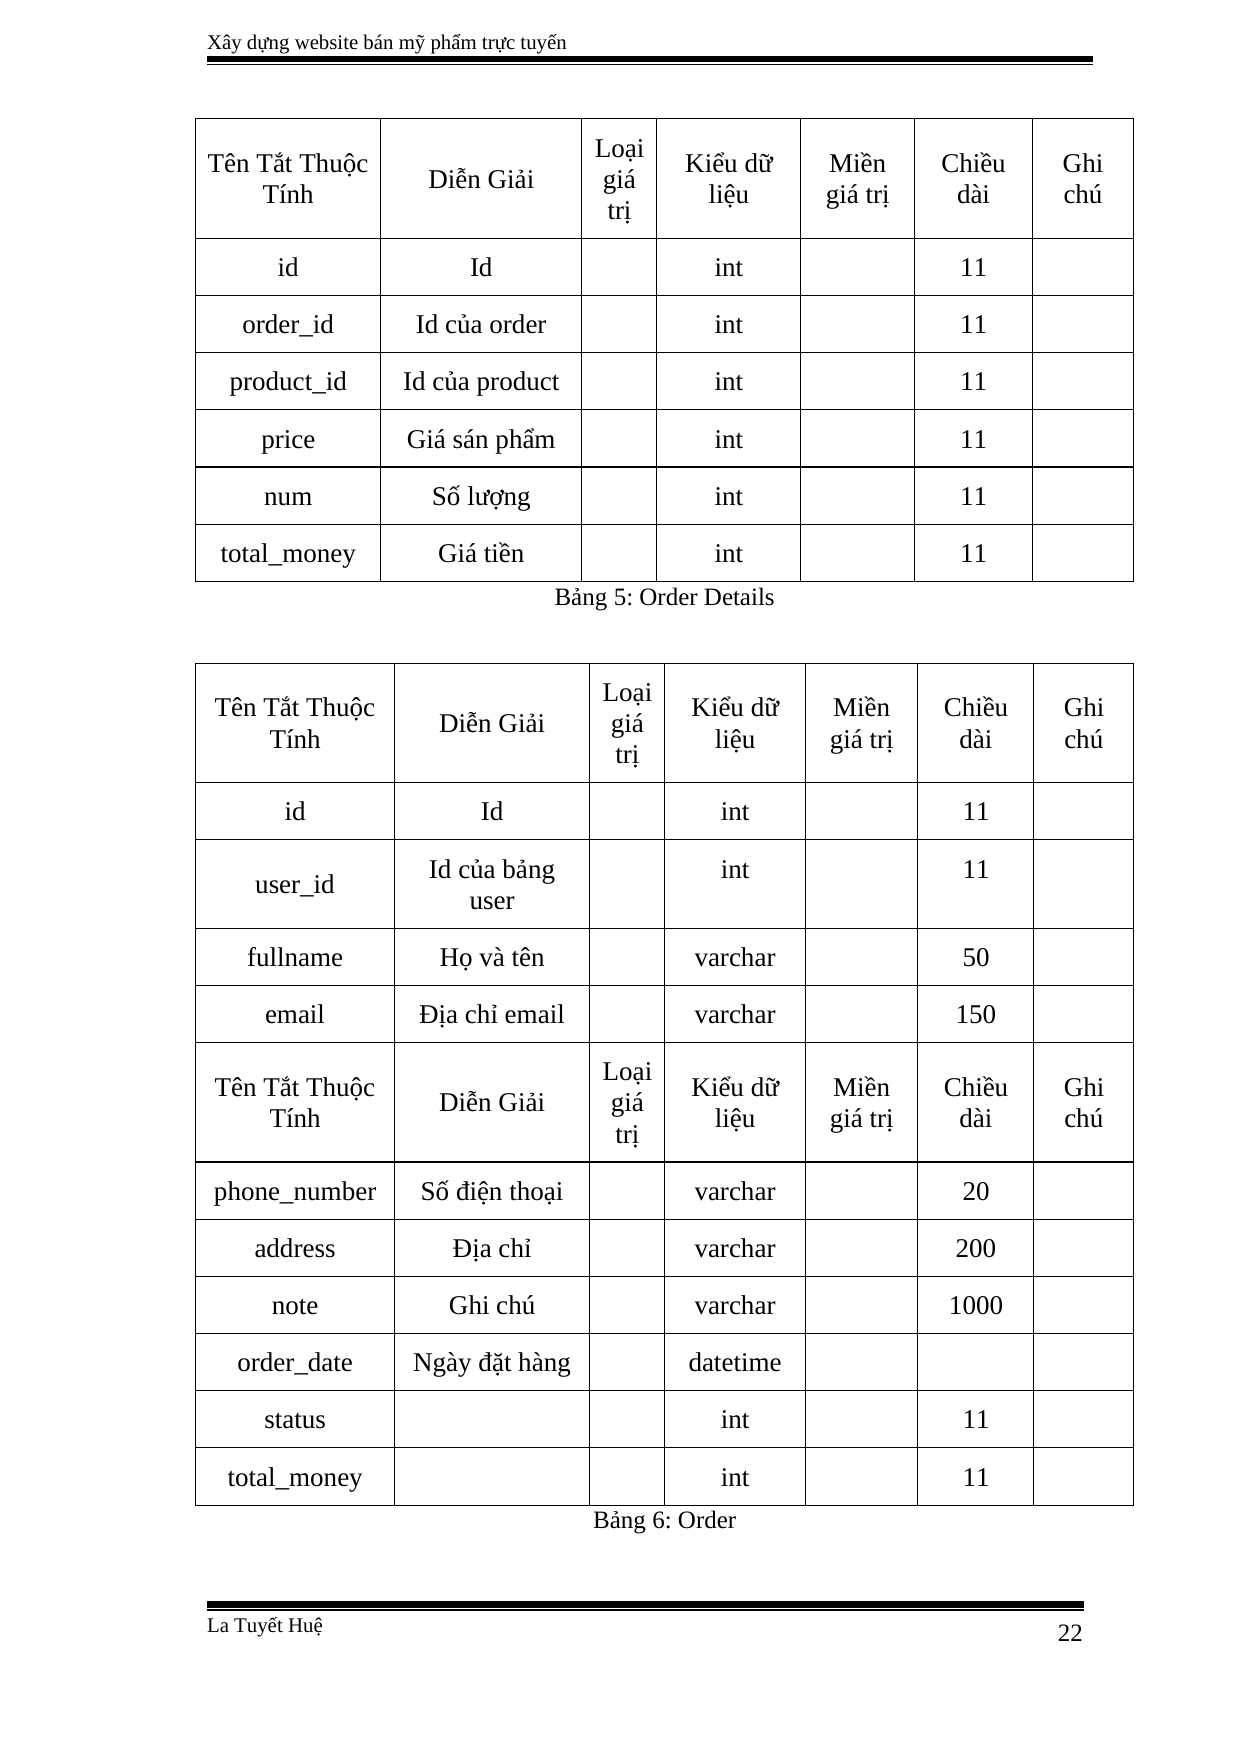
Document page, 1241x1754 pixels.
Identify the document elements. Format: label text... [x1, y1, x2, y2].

table_cell fullname [196, 929, 394, 985]
table_header Tên Tắt Thuộc Tính [196, 664, 394, 782]
table_header Loại giá trị [582, 119, 656, 238]
table_cell [1034, 1163, 1133, 1218]
table_cell int [657, 296, 800, 352]
table_cell [801, 468, 914, 523]
table_cell [395, 1448, 589, 1504]
table_cell id [196, 239, 380, 295]
table_cell [1034, 783, 1133, 839]
table_cell [1033, 239, 1133, 295]
table_cell Họ và tên [395, 929, 589, 985]
table_cell status [196, 1391, 394, 1447]
table_cell 11 [918, 840, 1033, 927]
table_cell Số điện thoại [395, 1163, 589, 1218]
table_cell [590, 1163, 664, 1218]
table_cell [590, 1220, 664, 1276]
table_header Diễn Giải [381, 119, 581, 238]
table_cell [582, 296, 656, 352]
table_cell [1034, 840, 1133, 927]
table_header Kiểu dữ liệu [665, 664, 805, 782]
table_cell 11 [915, 525, 1032, 581]
table_cell [582, 410, 656, 466]
table_cell [582, 525, 656, 581]
table_cell Id của bảng user [395, 840, 589, 927]
table_cell [806, 929, 917, 985]
table_cell [801, 410, 914, 466]
table_cell Loại giá trị [590, 1043, 664, 1161]
table_cell 150 [918, 986, 1033, 1042]
table_cell varchar [665, 1220, 805, 1276]
table_header Ghi chú [1034, 664, 1133, 782]
table_cell 11 [918, 783, 1033, 839]
table_cell varchar [665, 1277, 805, 1333]
table_cell [582, 468, 656, 523]
table_cell [1033, 296, 1133, 352]
table_cell varchar [665, 929, 805, 985]
table_cell num [196, 468, 380, 523]
table_cell [801, 296, 914, 352]
table_cell Miền giá trị [806, 1043, 917, 1161]
table_header Chiều dài [918, 664, 1033, 782]
table_cell [590, 840, 664, 927]
table_cell Diễn Giải [395, 1043, 589, 1161]
table_cell [806, 986, 917, 1042]
table_cell [1034, 1277, 1133, 1333]
table_cell [806, 783, 917, 839]
table_header Chiều dài [915, 119, 1032, 238]
table_header Loại giá trị [590, 664, 664, 782]
table_cell 11 [915, 468, 1032, 523]
table_cell int [657, 353, 800, 409]
table_cell int [665, 840, 805, 927]
text Bảng 5: Order Details [207, 582, 1122, 611]
table_cell [590, 783, 664, 839]
table_header Diễn Giải [395, 664, 589, 782]
table_cell varchar [665, 1163, 805, 1218]
table_cell 1000 [918, 1277, 1033, 1333]
table_cell email [196, 986, 394, 1042]
table_cell Chiều dài [918, 1043, 1033, 1161]
table_cell [806, 1163, 917, 1218]
table_cell Id của product [381, 353, 581, 409]
table_cell Id [395, 783, 589, 839]
table_header Ghi chú [1033, 119, 1133, 238]
table_cell [806, 1334, 917, 1390]
table_cell Địa chỉ [395, 1220, 589, 1276]
table_header Miền giá trị [806, 664, 917, 782]
table_cell Ghi chú [395, 1277, 589, 1333]
table_cell Ghi chú [1034, 1043, 1133, 1161]
table_cell [806, 840, 917, 927]
table_cell int [657, 525, 800, 581]
table_cell [1033, 525, 1133, 581]
table_cell Giá tiền [381, 525, 581, 581]
table_cell int [657, 468, 800, 523]
table_cell [1033, 468, 1133, 523]
table_cell [590, 929, 664, 985]
table_cell Ngày đặt hàng [395, 1334, 589, 1390]
table_cell [1034, 986, 1133, 1042]
table_cell [395, 1391, 589, 1447]
table_cell [801, 353, 914, 409]
table_cell int [665, 1391, 805, 1447]
table_cell phone_number [196, 1163, 394, 1218]
table_header Miền giá trị [801, 119, 914, 238]
table_cell address [196, 1220, 394, 1276]
table_cell [590, 1277, 664, 1333]
table_cell order_id [196, 296, 380, 352]
table_cell [590, 1334, 664, 1390]
table_cell order_date [196, 1334, 394, 1390]
table_cell [590, 1448, 664, 1504]
table_cell [806, 1391, 917, 1447]
table_cell product_id [196, 353, 380, 409]
table_cell [1034, 1391, 1133, 1447]
table_cell [1034, 929, 1133, 985]
table_cell 11 [915, 353, 1032, 409]
table_cell [590, 1391, 664, 1447]
table_cell [806, 1448, 917, 1504]
table_cell id [196, 783, 394, 839]
table_cell [1034, 1334, 1133, 1390]
table_cell Id [381, 239, 581, 295]
table_header Kiểu dữ liệu [657, 119, 800, 238]
table_cell int [657, 239, 800, 295]
table_cell [1034, 1220, 1133, 1276]
table_cell 200 [918, 1220, 1033, 1276]
table_cell [582, 239, 656, 295]
table_cell user_id [196, 840, 394, 927]
table_cell Địa chỉ email [395, 986, 589, 1042]
table_cell 11 [915, 296, 1032, 352]
table_cell [801, 525, 914, 581]
table_cell [1034, 1448, 1133, 1504]
table_cell varchar [665, 986, 805, 1042]
table_cell [918, 1334, 1033, 1390]
table_cell [582, 353, 656, 409]
table_cell 11 [915, 410, 1032, 466]
table_cell int [665, 1448, 805, 1504]
table_cell Số lượng [381, 468, 581, 523]
table_cell Kiểu dữ liệu [665, 1043, 805, 1161]
table_cell Id của order [381, 296, 581, 352]
table_cell [806, 1220, 917, 1276]
table_cell [1033, 353, 1133, 409]
table_cell Giá sán phẩm [381, 410, 581, 466]
table_cell 20 [918, 1163, 1033, 1218]
table_cell 50 [918, 929, 1033, 985]
table_cell int [665, 783, 805, 839]
table_cell [590, 986, 664, 1042]
table_cell 11 [915, 239, 1032, 295]
table_cell 11 [918, 1391, 1033, 1447]
table_cell note [196, 1277, 394, 1333]
table_header Tên Tắt Thuộc Tính [196, 119, 380, 238]
text Bảng 6: Order [207, 1506, 1122, 1534]
table_cell price [196, 410, 380, 466]
table_cell Tên Tắt Thuộc Tính [196, 1043, 394, 1161]
table_cell int [657, 410, 800, 466]
table_cell [801, 239, 914, 295]
table_cell 11 [918, 1448, 1033, 1504]
table_cell total_money [196, 525, 380, 581]
table_cell total_money [196, 1448, 394, 1504]
table_cell [1033, 410, 1133, 466]
table_cell datetime [665, 1334, 805, 1390]
table_cell [806, 1277, 917, 1333]
